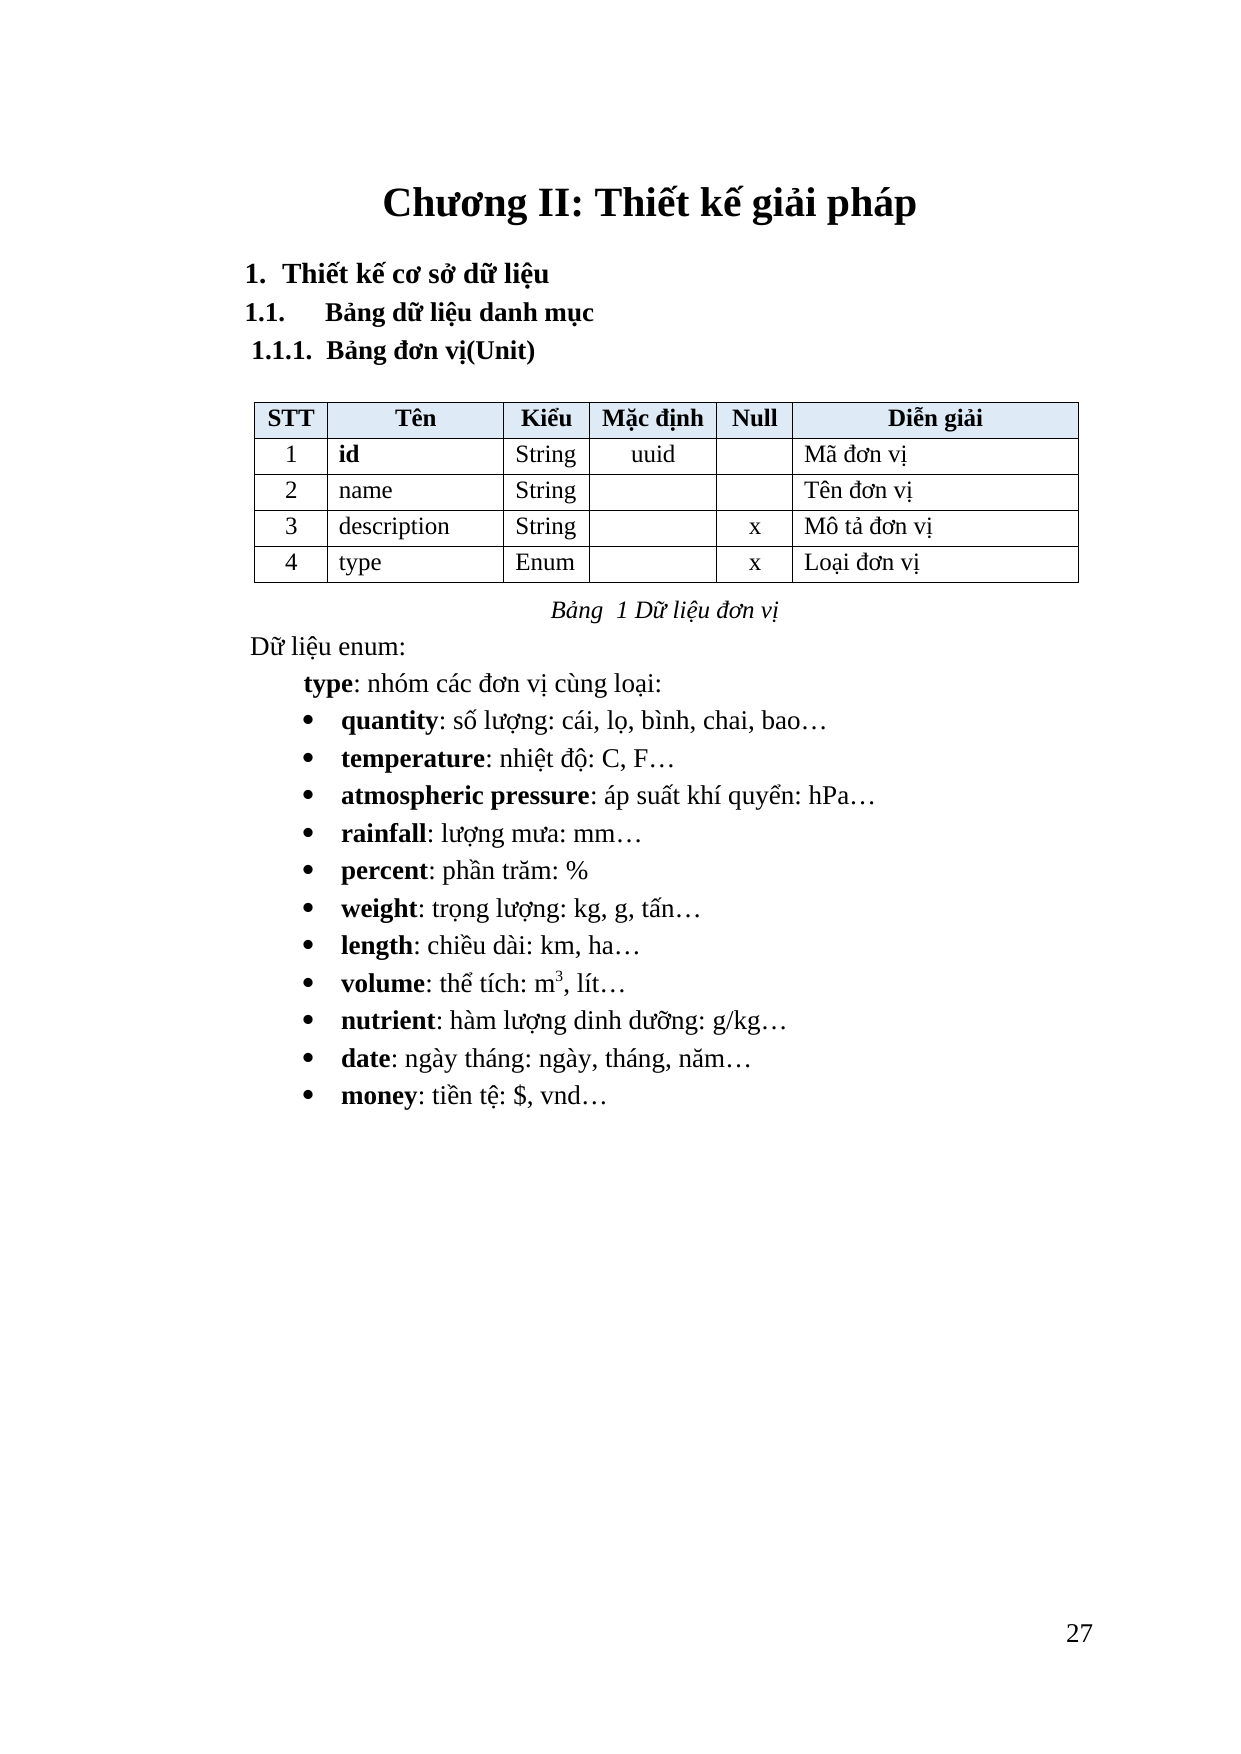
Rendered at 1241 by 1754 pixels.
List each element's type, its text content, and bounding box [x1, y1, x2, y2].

table_cell id [328, 439, 503, 474]
table_header Tên [328, 403, 503, 438]
table_cell String [504, 439, 589, 474]
table_header Kiểu [504, 403, 589, 438]
table_cell description [328, 511, 503, 546]
table_cell name [328, 475, 503, 510]
subtitle Bảng dữ liệu danh mục [244, 296, 1093, 328]
table_cell 3 [255, 511, 327, 546]
list volume: thể tích: m3, lít… [303, 967, 1093, 998]
table_header Null [717, 403, 792, 438]
table_cell Tên đơn vị [793, 475, 1078, 510]
table_cell String [504, 511, 589, 546]
table_cell 4 [255, 547, 327, 582]
list rainfall: lượng mưa: mm… [303, 817, 1093, 848]
list length: chiều dài: km, ha… [303, 929, 1093, 961]
table_cell Mã đơn vị [793, 439, 1078, 474]
table_cell 1 [255, 439, 327, 474]
list quantity: số lượng: cái, lọ, bình, chai, bao… [303, 704, 1093, 736]
table_cell [717, 439, 792, 474]
subtitle Bảng đơn vị(Unit) [251, 334, 1093, 365]
list weight: trọng lượng: kg, g, tấn… [303, 892, 1093, 923]
list nutrient: hàm lượng dinh dưỡng: g/kg… [303, 1004, 1093, 1036]
text Dữ liệu enum: [207, 630, 1093, 661]
table_cell uuid [590, 439, 716, 474]
list atmospheric pressure: áp suất khí quyển: hPa… [303, 779, 1093, 811]
table_header Diễn giải [793, 403, 1078, 438]
table_header STT [255, 403, 327, 438]
table_cell String [504, 475, 589, 510]
table_cell [590, 475, 716, 510]
list money: tiền tệ: $, vnd… [303, 1079, 1093, 1111]
list date: ngày tháng: ngày, tháng, năm… [303, 1042, 1093, 1073]
table_header Mặc định [590, 403, 716, 438]
table_cell Enum [504, 547, 589, 582]
table_cell [717, 475, 792, 510]
table_cell Loại đơn vị [793, 547, 1078, 582]
table_cell [590, 547, 716, 582]
table_cell x [717, 511, 792, 546]
text type: nhóm các đơn vị cùng loại: [287, 667, 1093, 698]
subtitle Thiết kế cơ sở dữ liệu [244, 256, 1093, 290]
list percent: phần trăm: % [303, 854, 1093, 886]
table_cell type [328, 547, 503, 582]
table_cell [590, 511, 716, 546]
table_cell x [717, 547, 792, 582]
subtitle Chương II: Thiết kế giải pháp [207, 177, 1093, 225]
table_cell 2 [255, 475, 327, 510]
table_cell Mô tả đơn vị [793, 511, 1078, 546]
list temperature: nhiệt độ: C, F… [303, 742, 1093, 773]
